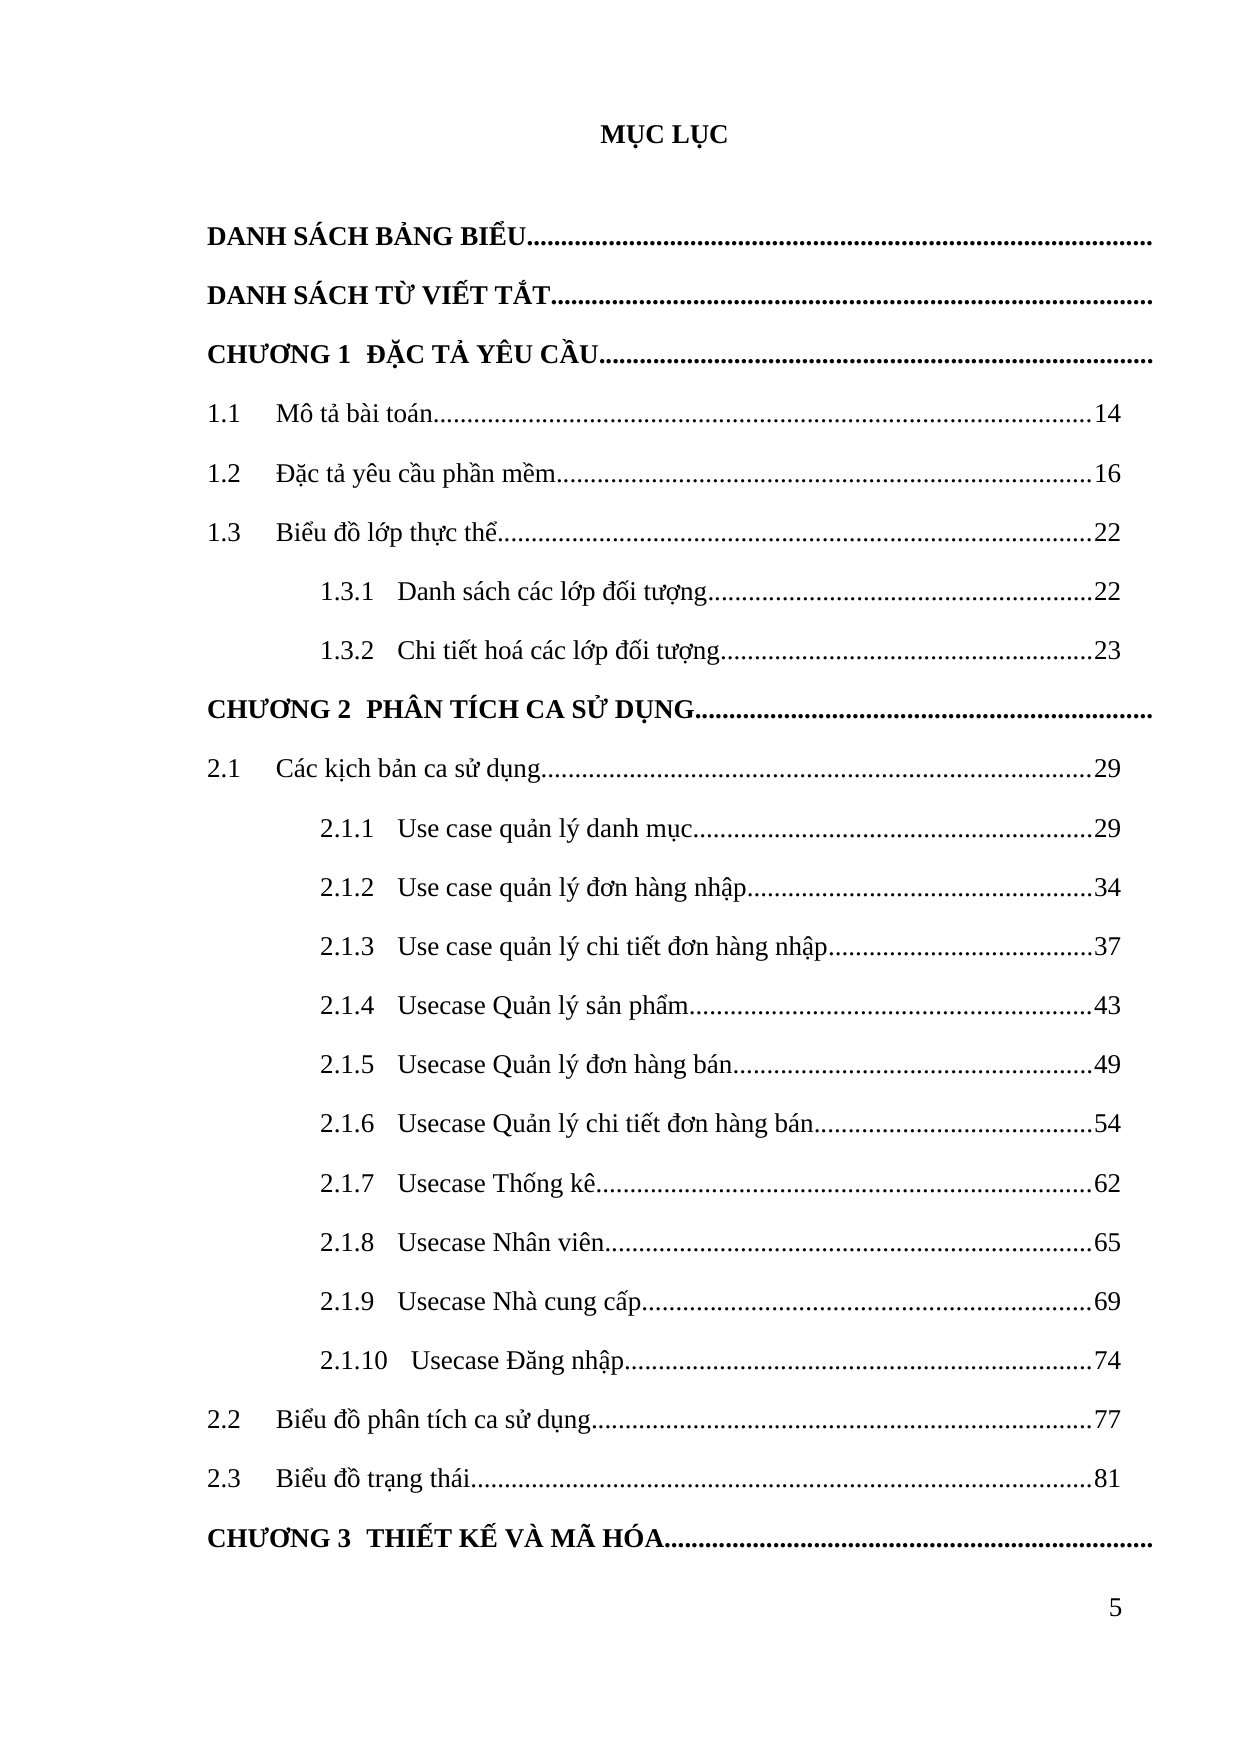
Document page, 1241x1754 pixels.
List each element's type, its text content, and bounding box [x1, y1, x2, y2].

text MỤC LỤC [207, 118, 1122, 149]
